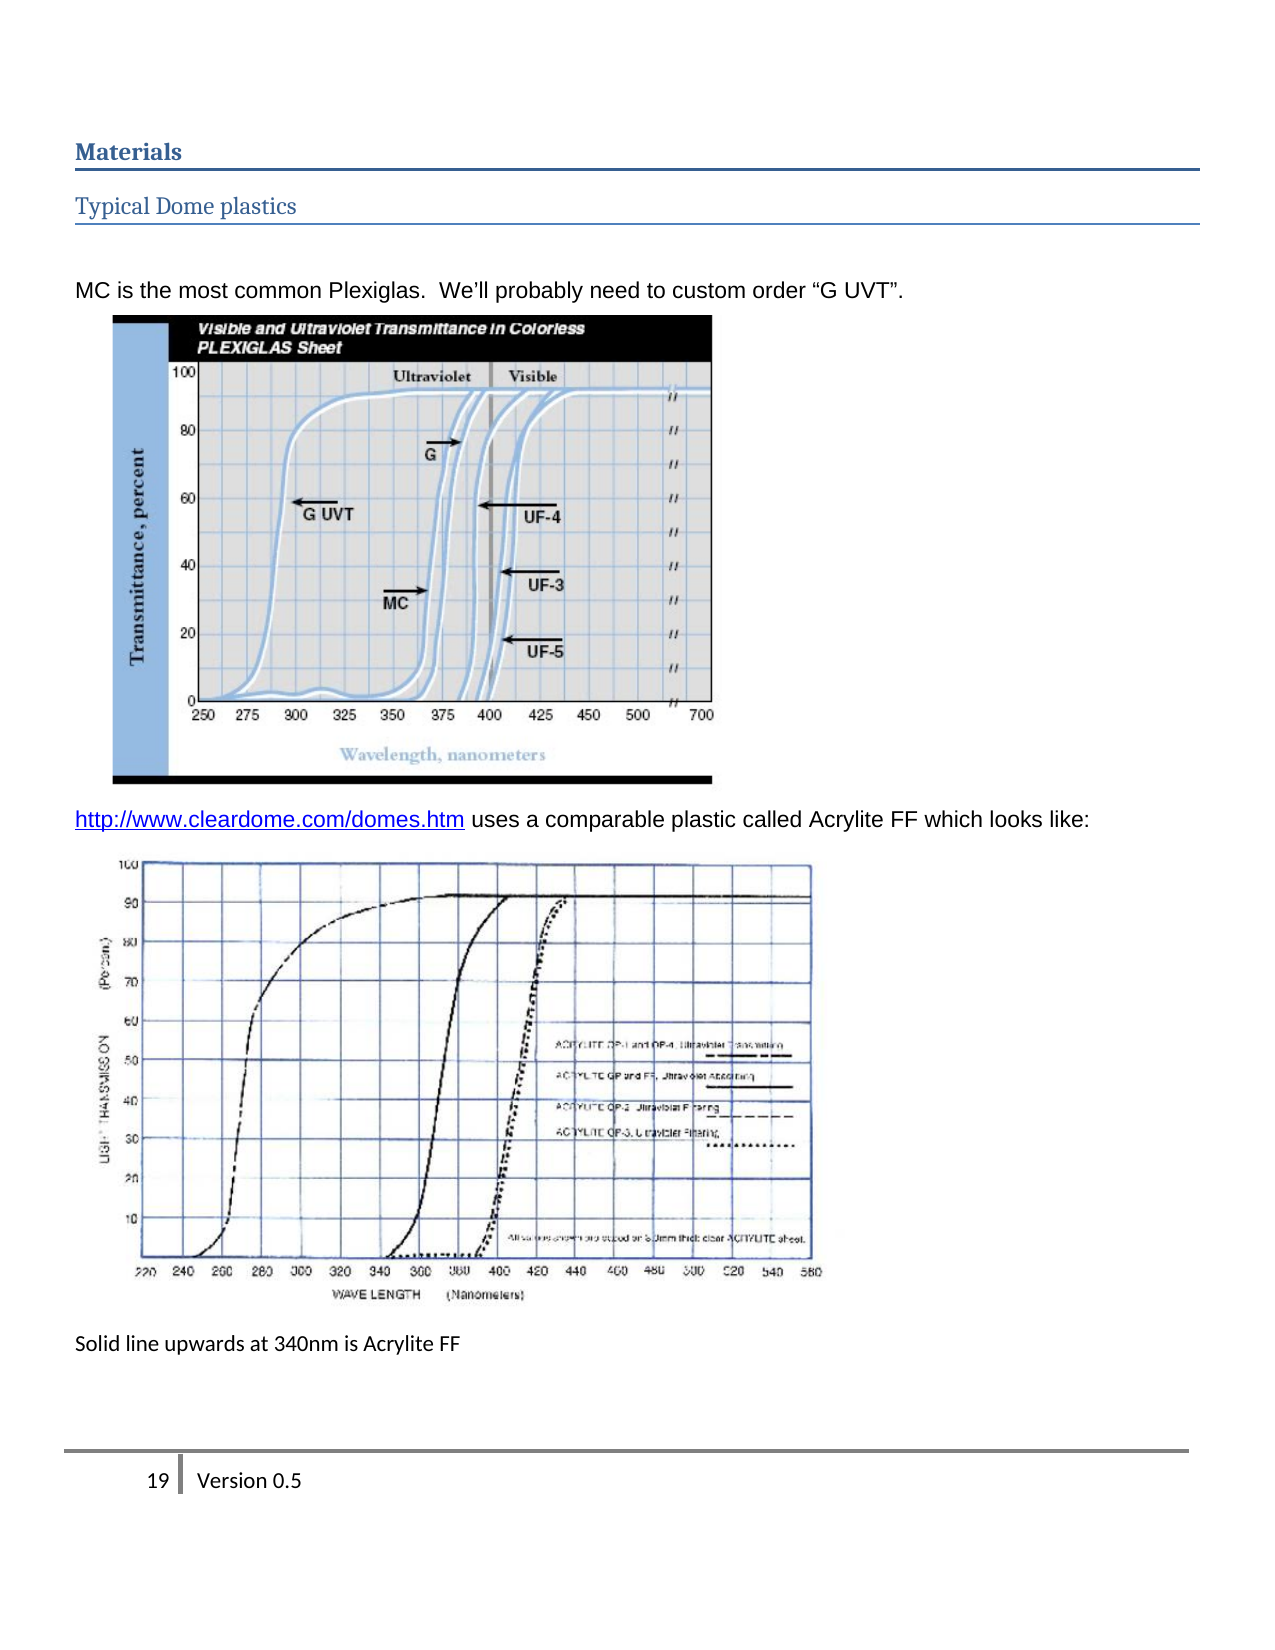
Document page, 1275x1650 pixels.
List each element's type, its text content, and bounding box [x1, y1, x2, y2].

text Solid line upwards at 340nm is Acrylite FF [75, 1329, 1200, 1357]
text http://www.cleardome.com/domes.htm uses a comparable plastic called Acrylite FF which looks like: [75, 806, 1200, 832]
picture [75, 844, 845, 1317]
subtitle Materials [75, 137, 1200, 168]
text MC is the most common Plexiglas. We’ll probably need to custom order “G UVT”. [75, 277, 1200, 303]
subtitle Typical Dome plastics [75, 192, 1200, 223]
picture [112, 315, 722, 794]
